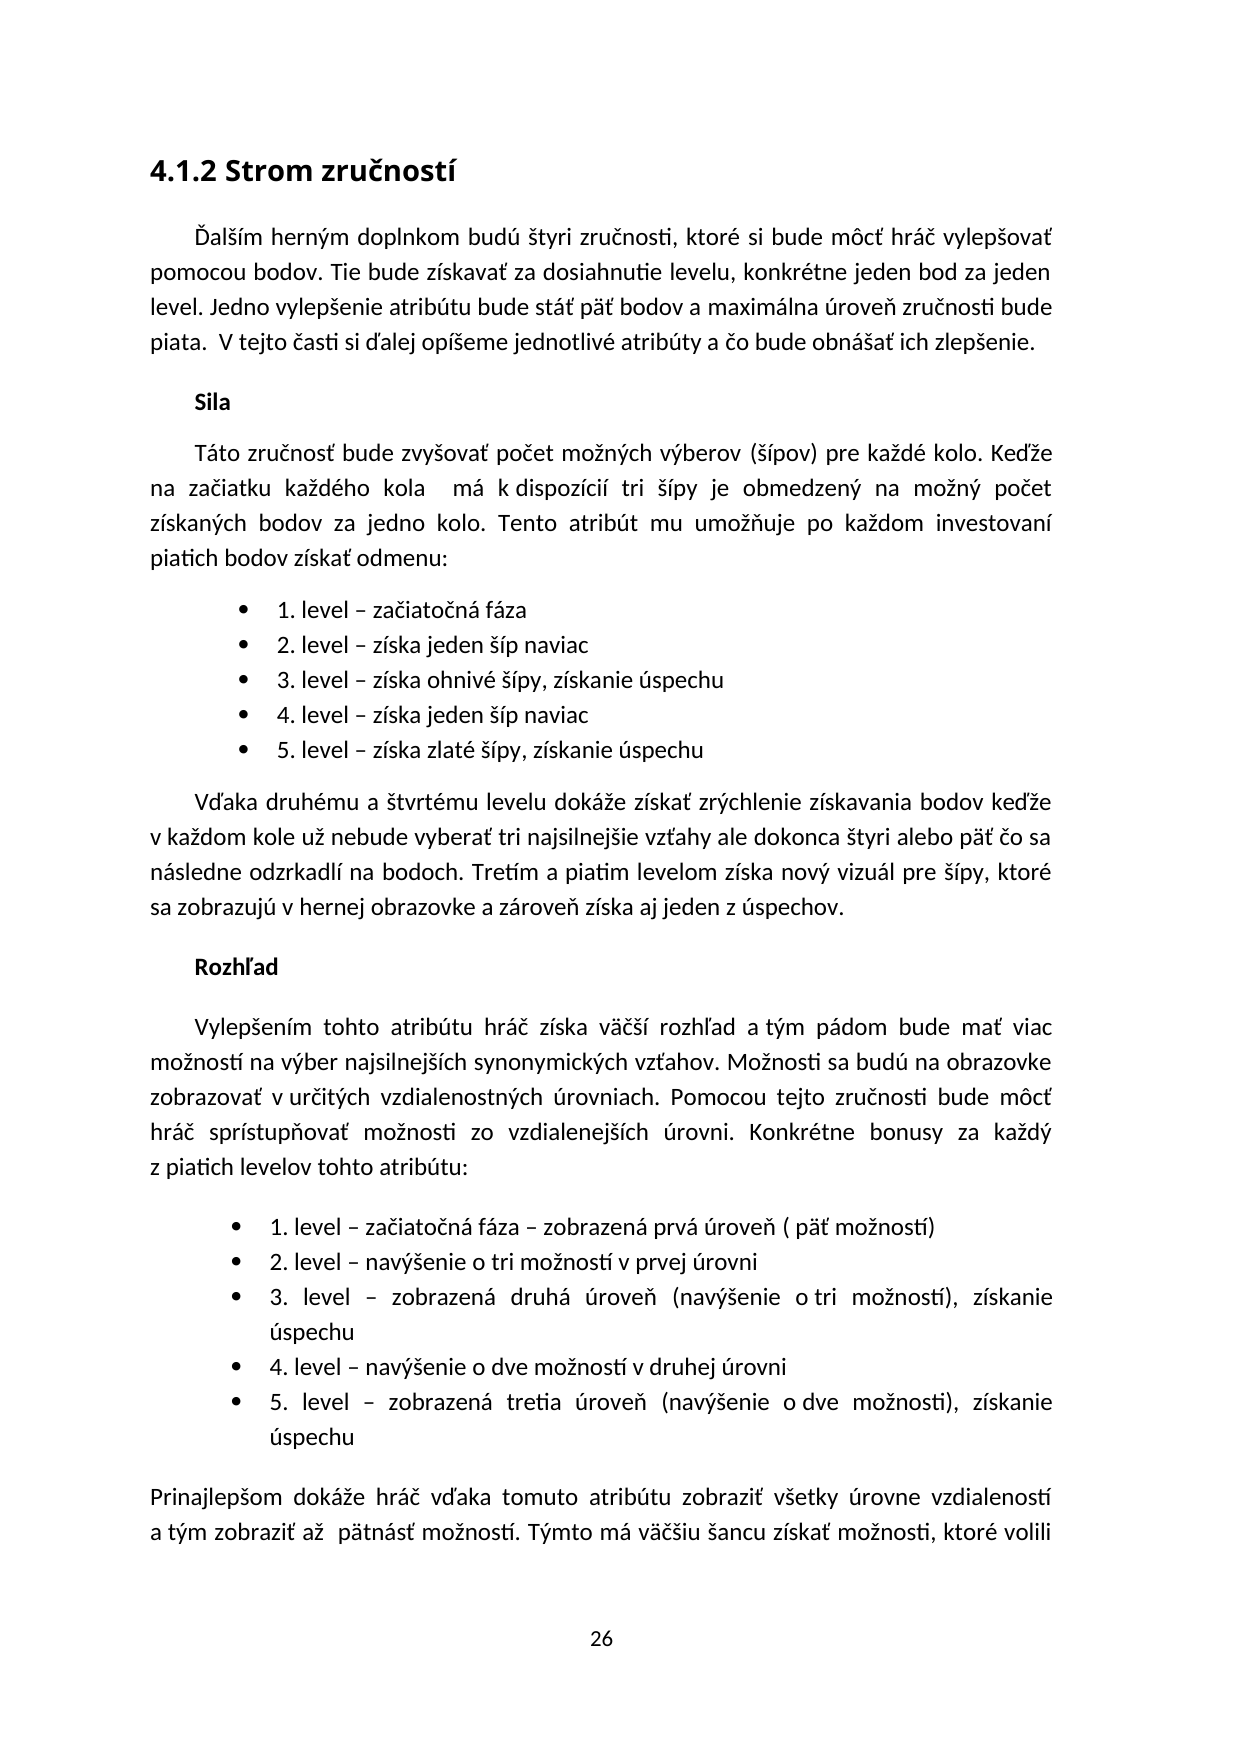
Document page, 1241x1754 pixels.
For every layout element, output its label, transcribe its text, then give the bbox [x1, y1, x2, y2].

text Rozhľad [150, 951, 1053, 981]
text Vďaka druhému a štvrtému levelu dokáže získať zrýchlenie získavania bodov keďže v každom kole už nebude vyberať tri najsilnejšie vzťahy ale dokonca štyri alebo päť čo sa následne odzrkadlí na bodoch. Tretím a piatim levelom získa nový vizuál pre šípy, ktoré sa zobrazujú v hernej obrazovke a zároveň získa aj jeden z úspechov. [150, 786, 1053, 921]
text Ďalším herným doplnkom budú štyri zručnosti, ktoré si bude môcť hráč vylepšovať pomocou bodov. Tie bude získavať za dosiahnutie levelu, konkrétne jeden bod za jeden level. Jedno vylepšenie atribútu bude stáť päť bodov a maximálna úroveň zručnosti bude piata. V tejto časti si ďalej opíšeme jednotlivé atribúty a čo bude obnášať ich zlepšenie. [150, 221, 1053, 356]
text Táto zručnosť bude zvyšovať počet možných výberov (šípov) pre každé kolo. Keďže na začiatku každého kola má k dispozícií tri šípy je obmedzený na možný počet získaných bodov za jedno kolo. Tento atribút mu umožňuje po každom investovaní piatich bodov získať odmenu: [150, 437, 1053, 573]
list 4. level – navýšenie o dve možností v druhej úrovni [232, 1351, 1053, 1381]
text Vylepšením tohto atribútu hráč získa väčší rozhľad a tým pádom bude mať viac možností na výber najsilnejších synonymických vzťahov. Možnosti sa budú na obrazovke zobrazovať v určitých vzdialenostných úrovniach. Pomocou tejto zručnosti bude môcť hráč sprístupňovať možnosti zo vzdialenejších úrovni. Konkrétne bonusy za každý z piatich levelov tohto atribútu: [150, 1011, 1053, 1181]
list 1. level – začiatočná fáza – zobrazená prvá úroveň ( päť možností) [232, 1211, 1053, 1241]
list 5. level – zobrazená tretia úroveň (navýšenie o dve možnosti), získanie úspechu [232, 1386, 1053, 1451]
list 2. level – navýšenie o tri možností v prvej úrovni [232, 1246, 1053, 1276]
list 1. level – začiatočná fáza [239, 594, 1053, 624]
list 4. level – získa jeden šíp naviac [239, 699, 1053, 729]
list 3. level – zobrazená druhá úroveň (navýšenie o tri možností), získanie úspechu [232, 1281, 1053, 1346]
subtitle Strom zručností [150, 150, 1053, 190]
list 3. level – získa ohnivé šípy, získanie úspechu [239, 664, 1053, 694]
text Sila [150, 386, 1053, 416]
list 2. level – získa jeden šíp naviac [239, 629, 1053, 659]
list 5. level – získa zlaté šípy, získanie úspechu [239, 734, 1053, 764]
